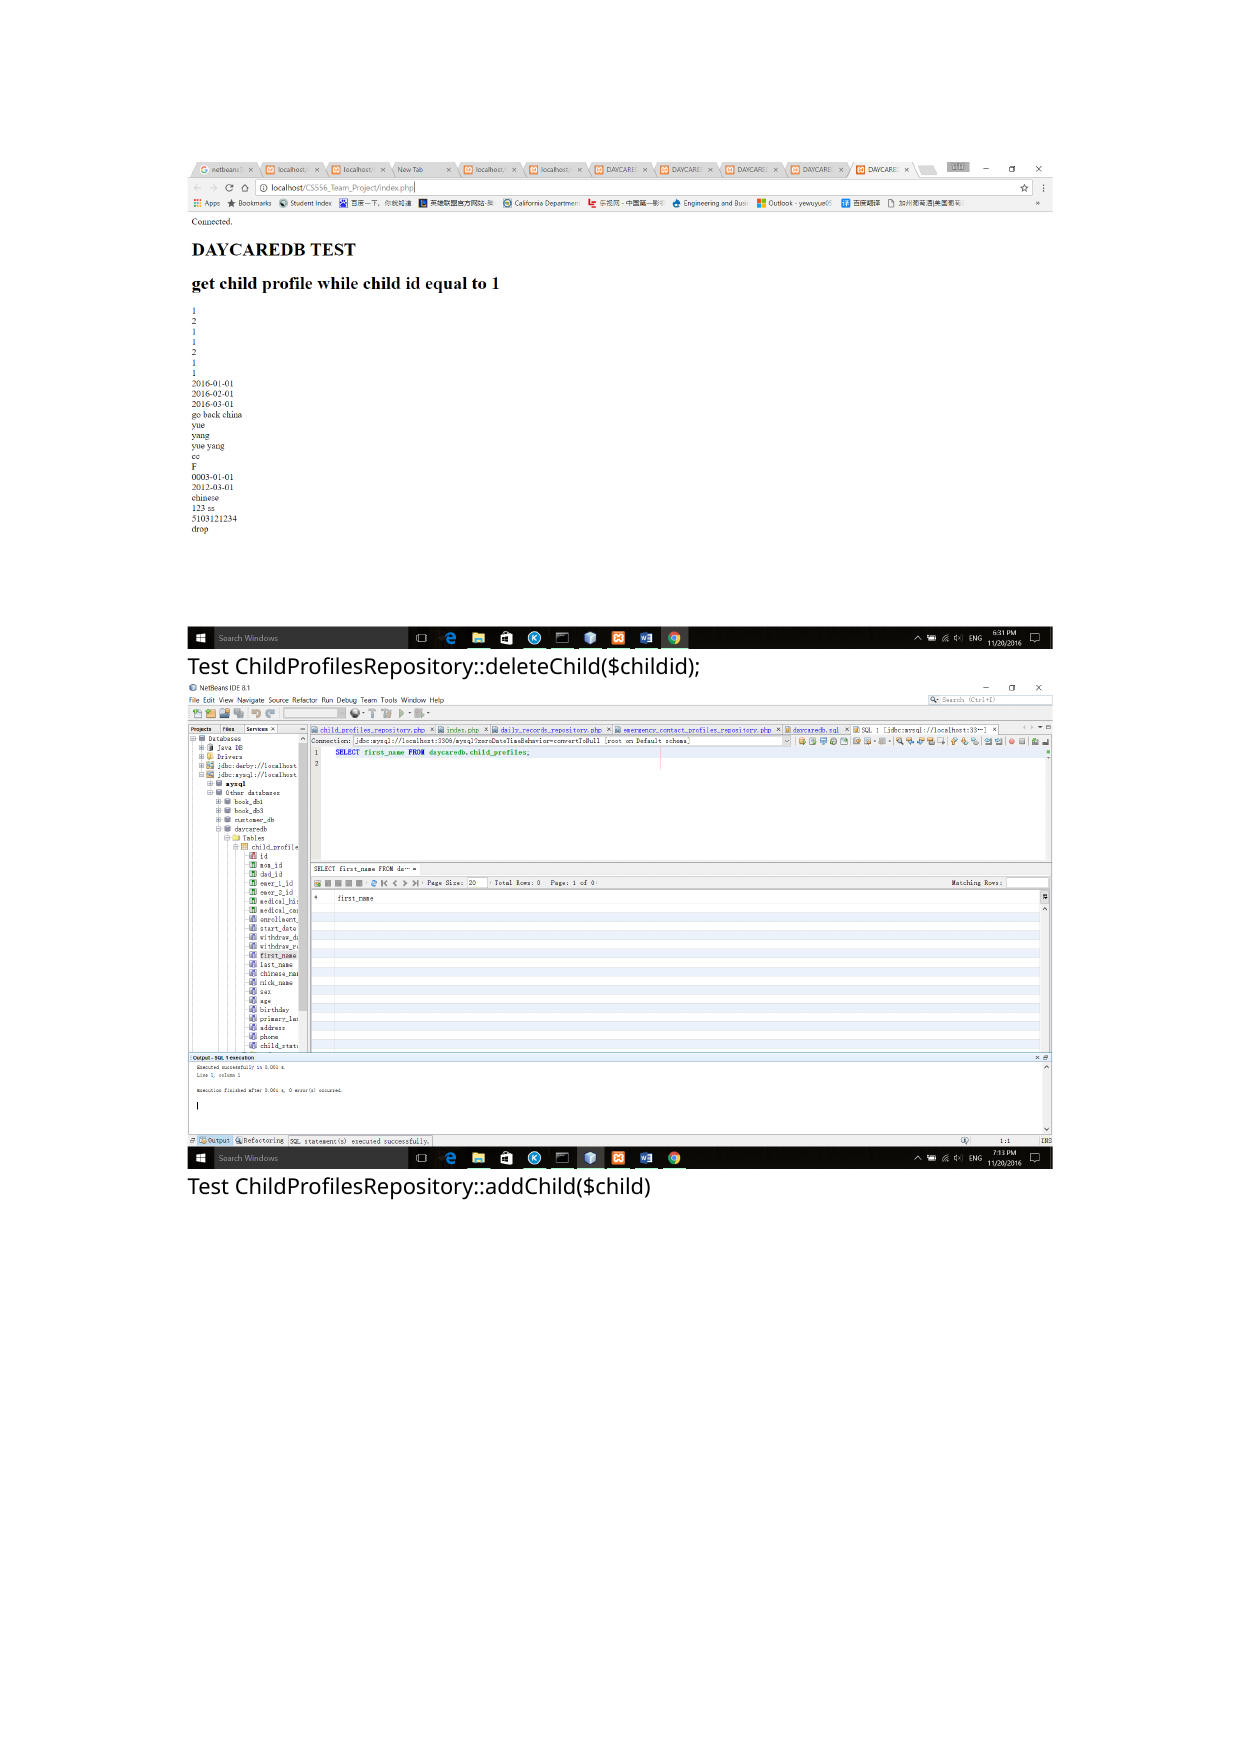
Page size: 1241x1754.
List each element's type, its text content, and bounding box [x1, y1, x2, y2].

text Test ChildProfilesRepository::addChild($child) [187, 1169, 1053, 1202]
picture [187, 682, 1053, 1169]
picture [187, 162, 1053, 649]
text Test ChildProfilesRepository::deleteChild($childid); [187, 649, 1053, 682]
